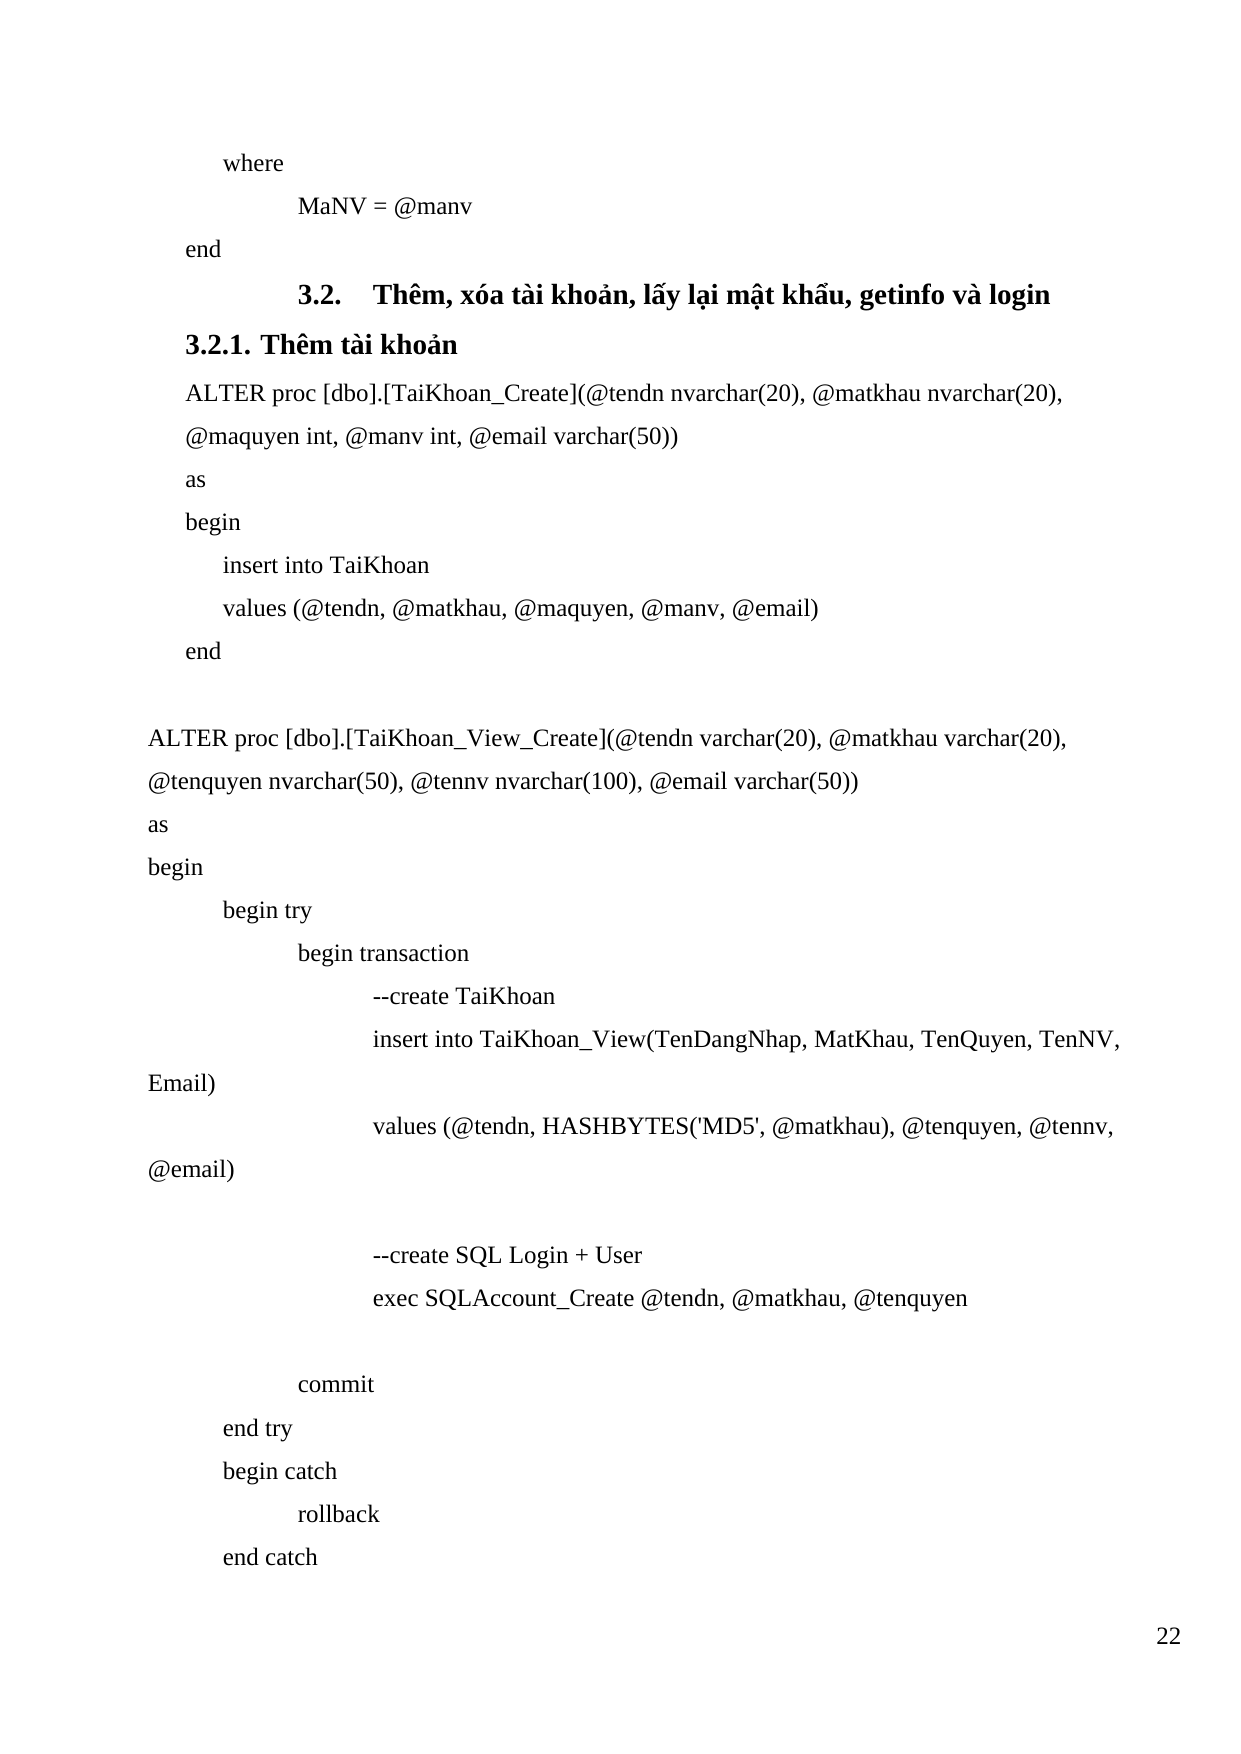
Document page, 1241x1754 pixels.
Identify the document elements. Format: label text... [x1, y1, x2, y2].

text commit [148, 1369, 1181, 1398]
text rollback [148, 1499, 1181, 1528]
text values (@tendn, @matkhau, @maquyen, @manv, @email) [185, 593, 1181, 622]
text begin transaction [148, 938, 1181, 967]
text ALTER proc [dbo].[TaiKhoan_View_Create](@tendn varchar(20), @matkhau varchar(20), @tenquyen nvarchar(50), @tennv nvarchar(100), @email varchar(50)) [148, 723, 1181, 794]
subtitle Thêm, xóa tài khoản, lấy lại mật khẩu, getinfo và login [298, 277, 1181, 311]
text insert into TaiKhoan_View(TenDangNhap, MatKhau, TenQuyen, TenNV, Email) [148, 1024, 1181, 1096]
text --create TaiKhoan [148, 981, 1181, 1010]
text as [148, 809, 1181, 838]
subtitle Thêm tài khoản [185, 327, 1181, 361]
text end [185, 636, 1181, 665]
text MaNV = @manv [185, 191, 1181, 219]
text begin [185, 507, 1181, 536]
text end [185, 234, 1181, 263]
text where [185, 148, 1181, 176]
text exec SQLAccount_Create @tendn, @matkhau, @tenquyen [148, 1283, 1181, 1312]
text end catch [148, 1542, 1181, 1571]
text insert into TaiKhoan [185, 550, 1181, 579]
text begin catch [148, 1456, 1181, 1484]
text ALTER proc [dbo].[TaiKhoan_Create](@tendn nvarchar(20), @matkhau nvarchar(20), @maquyen int, @manv int, @email varchar(50)) [185, 378, 1181, 449]
text begin [148, 852, 1181, 881]
text end try [148, 1413, 1181, 1441]
text begin try [148, 895, 1181, 924]
text --create SQL Login + User [148, 1240, 1181, 1269]
text as [185, 464, 1181, 493]
text values (@tendn, HASHBYTES('MD5', @matkhau), @tenquyen, @tennv, @email) [148, 1111, 1181, 1183]
